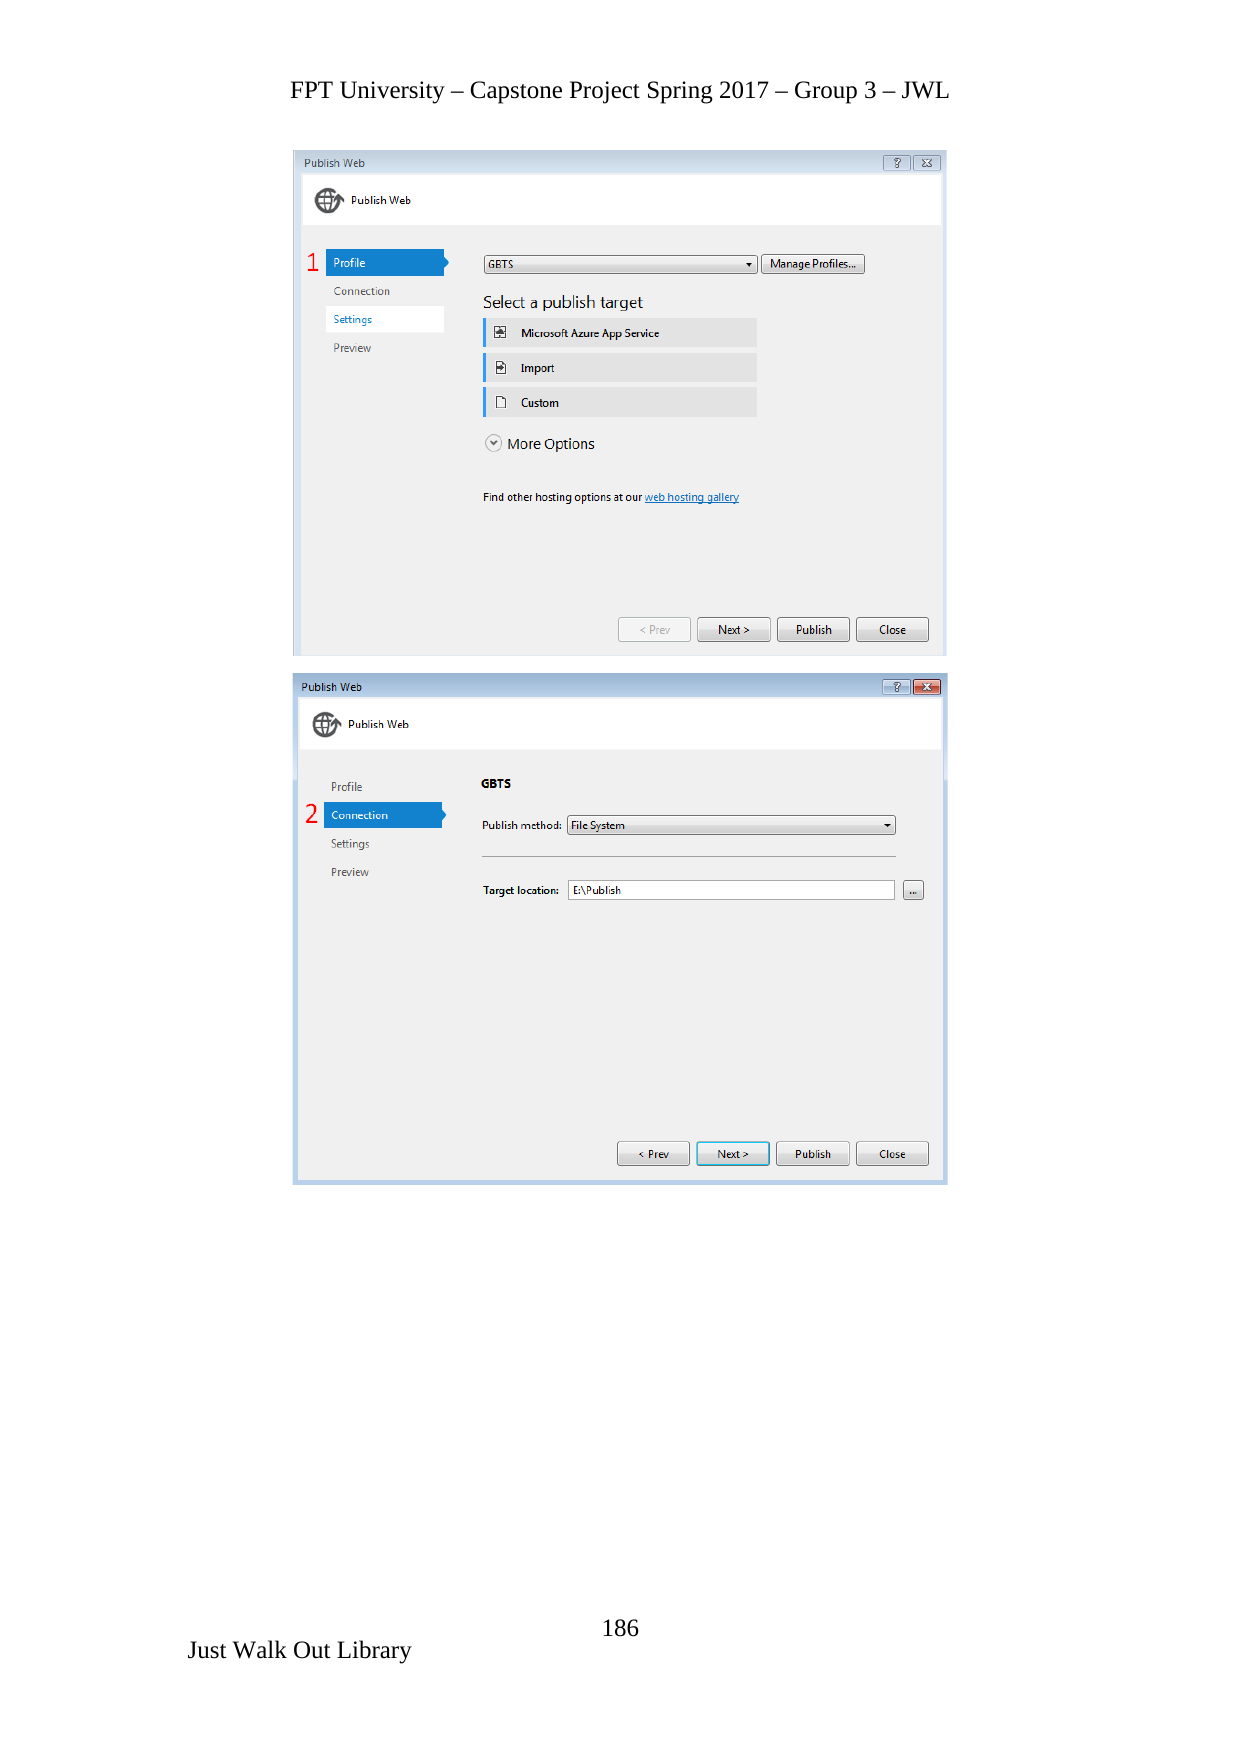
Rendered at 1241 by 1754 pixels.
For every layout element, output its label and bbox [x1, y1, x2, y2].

picture [292, 673, 948, 1185]
picture [293, 150, 947, 656]
